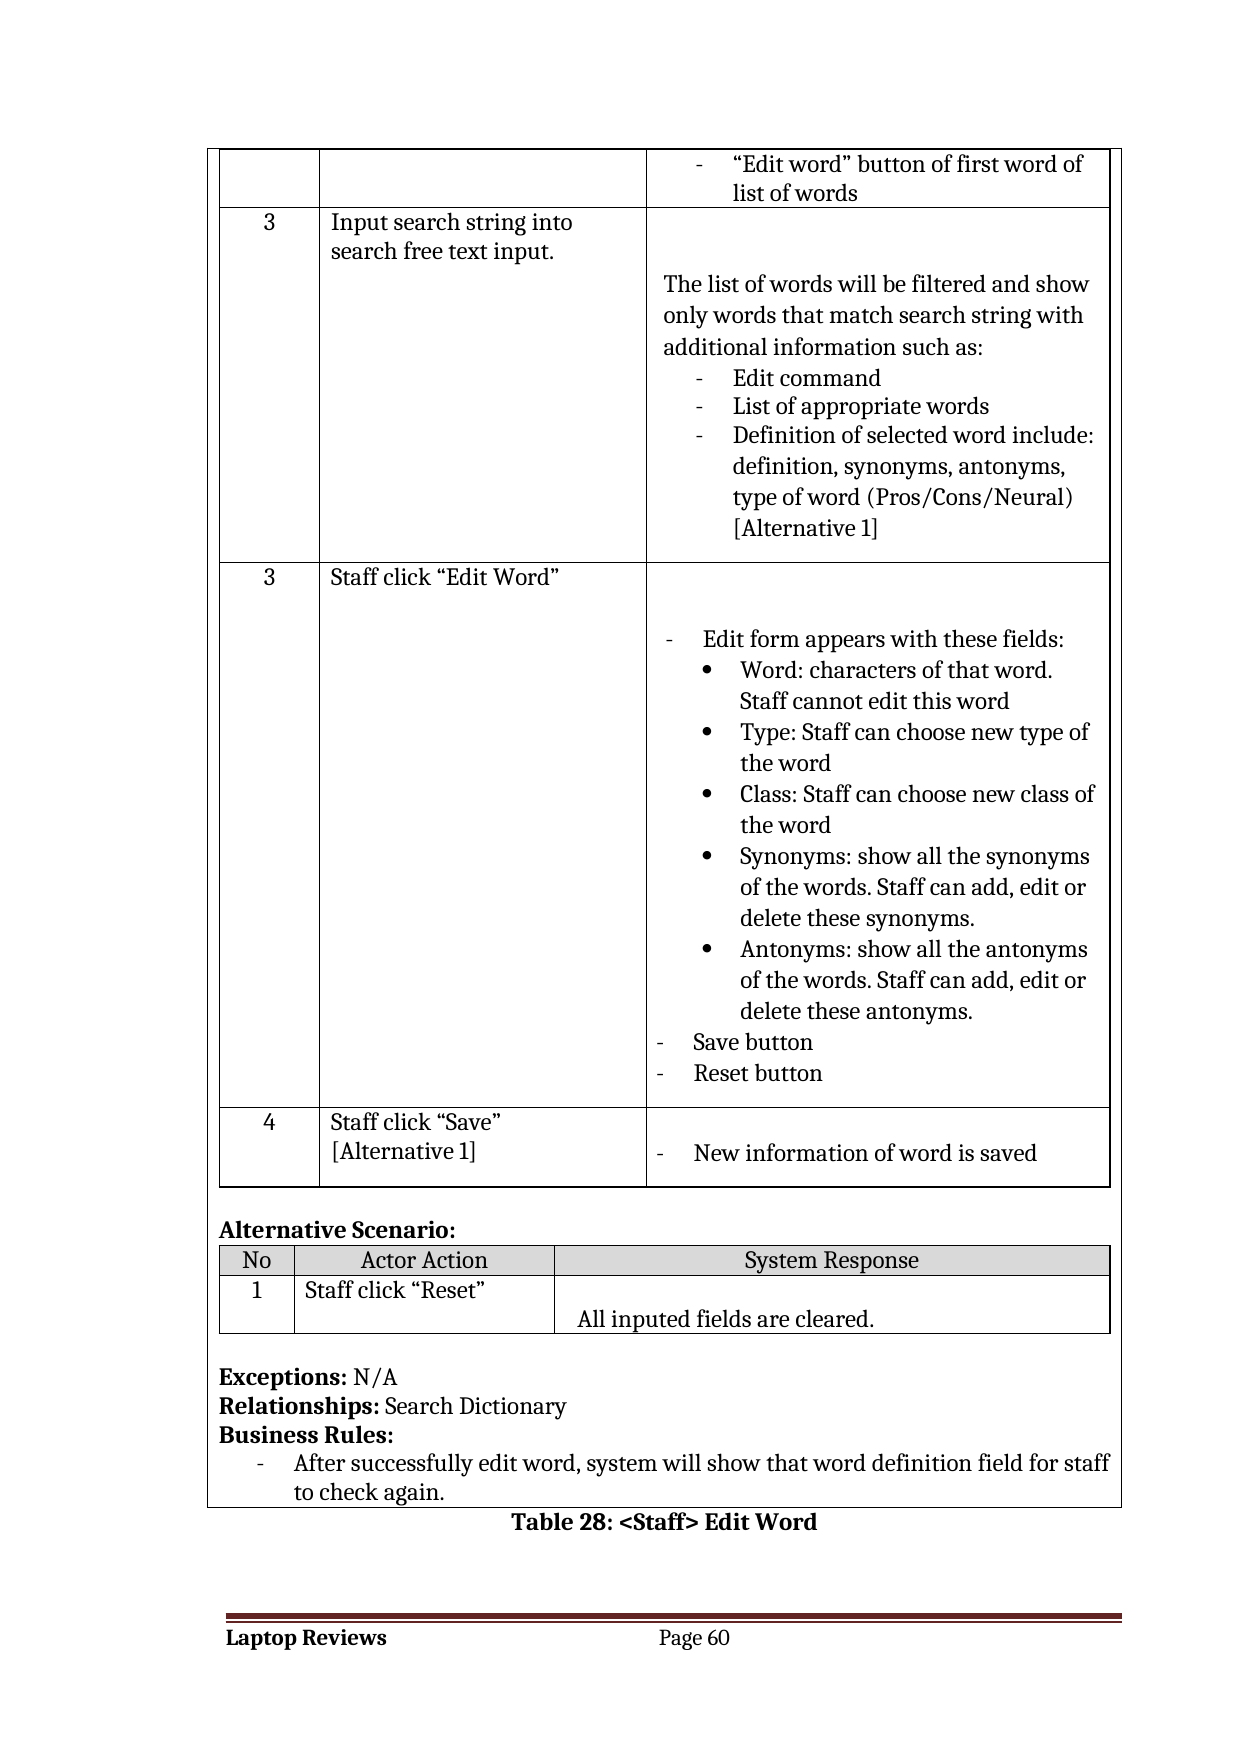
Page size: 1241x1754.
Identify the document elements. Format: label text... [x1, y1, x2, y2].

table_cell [208, 149, 1121, 1507]
text Table 28: <Staff> Edit Word [207, 1508, 1122, 1537]
